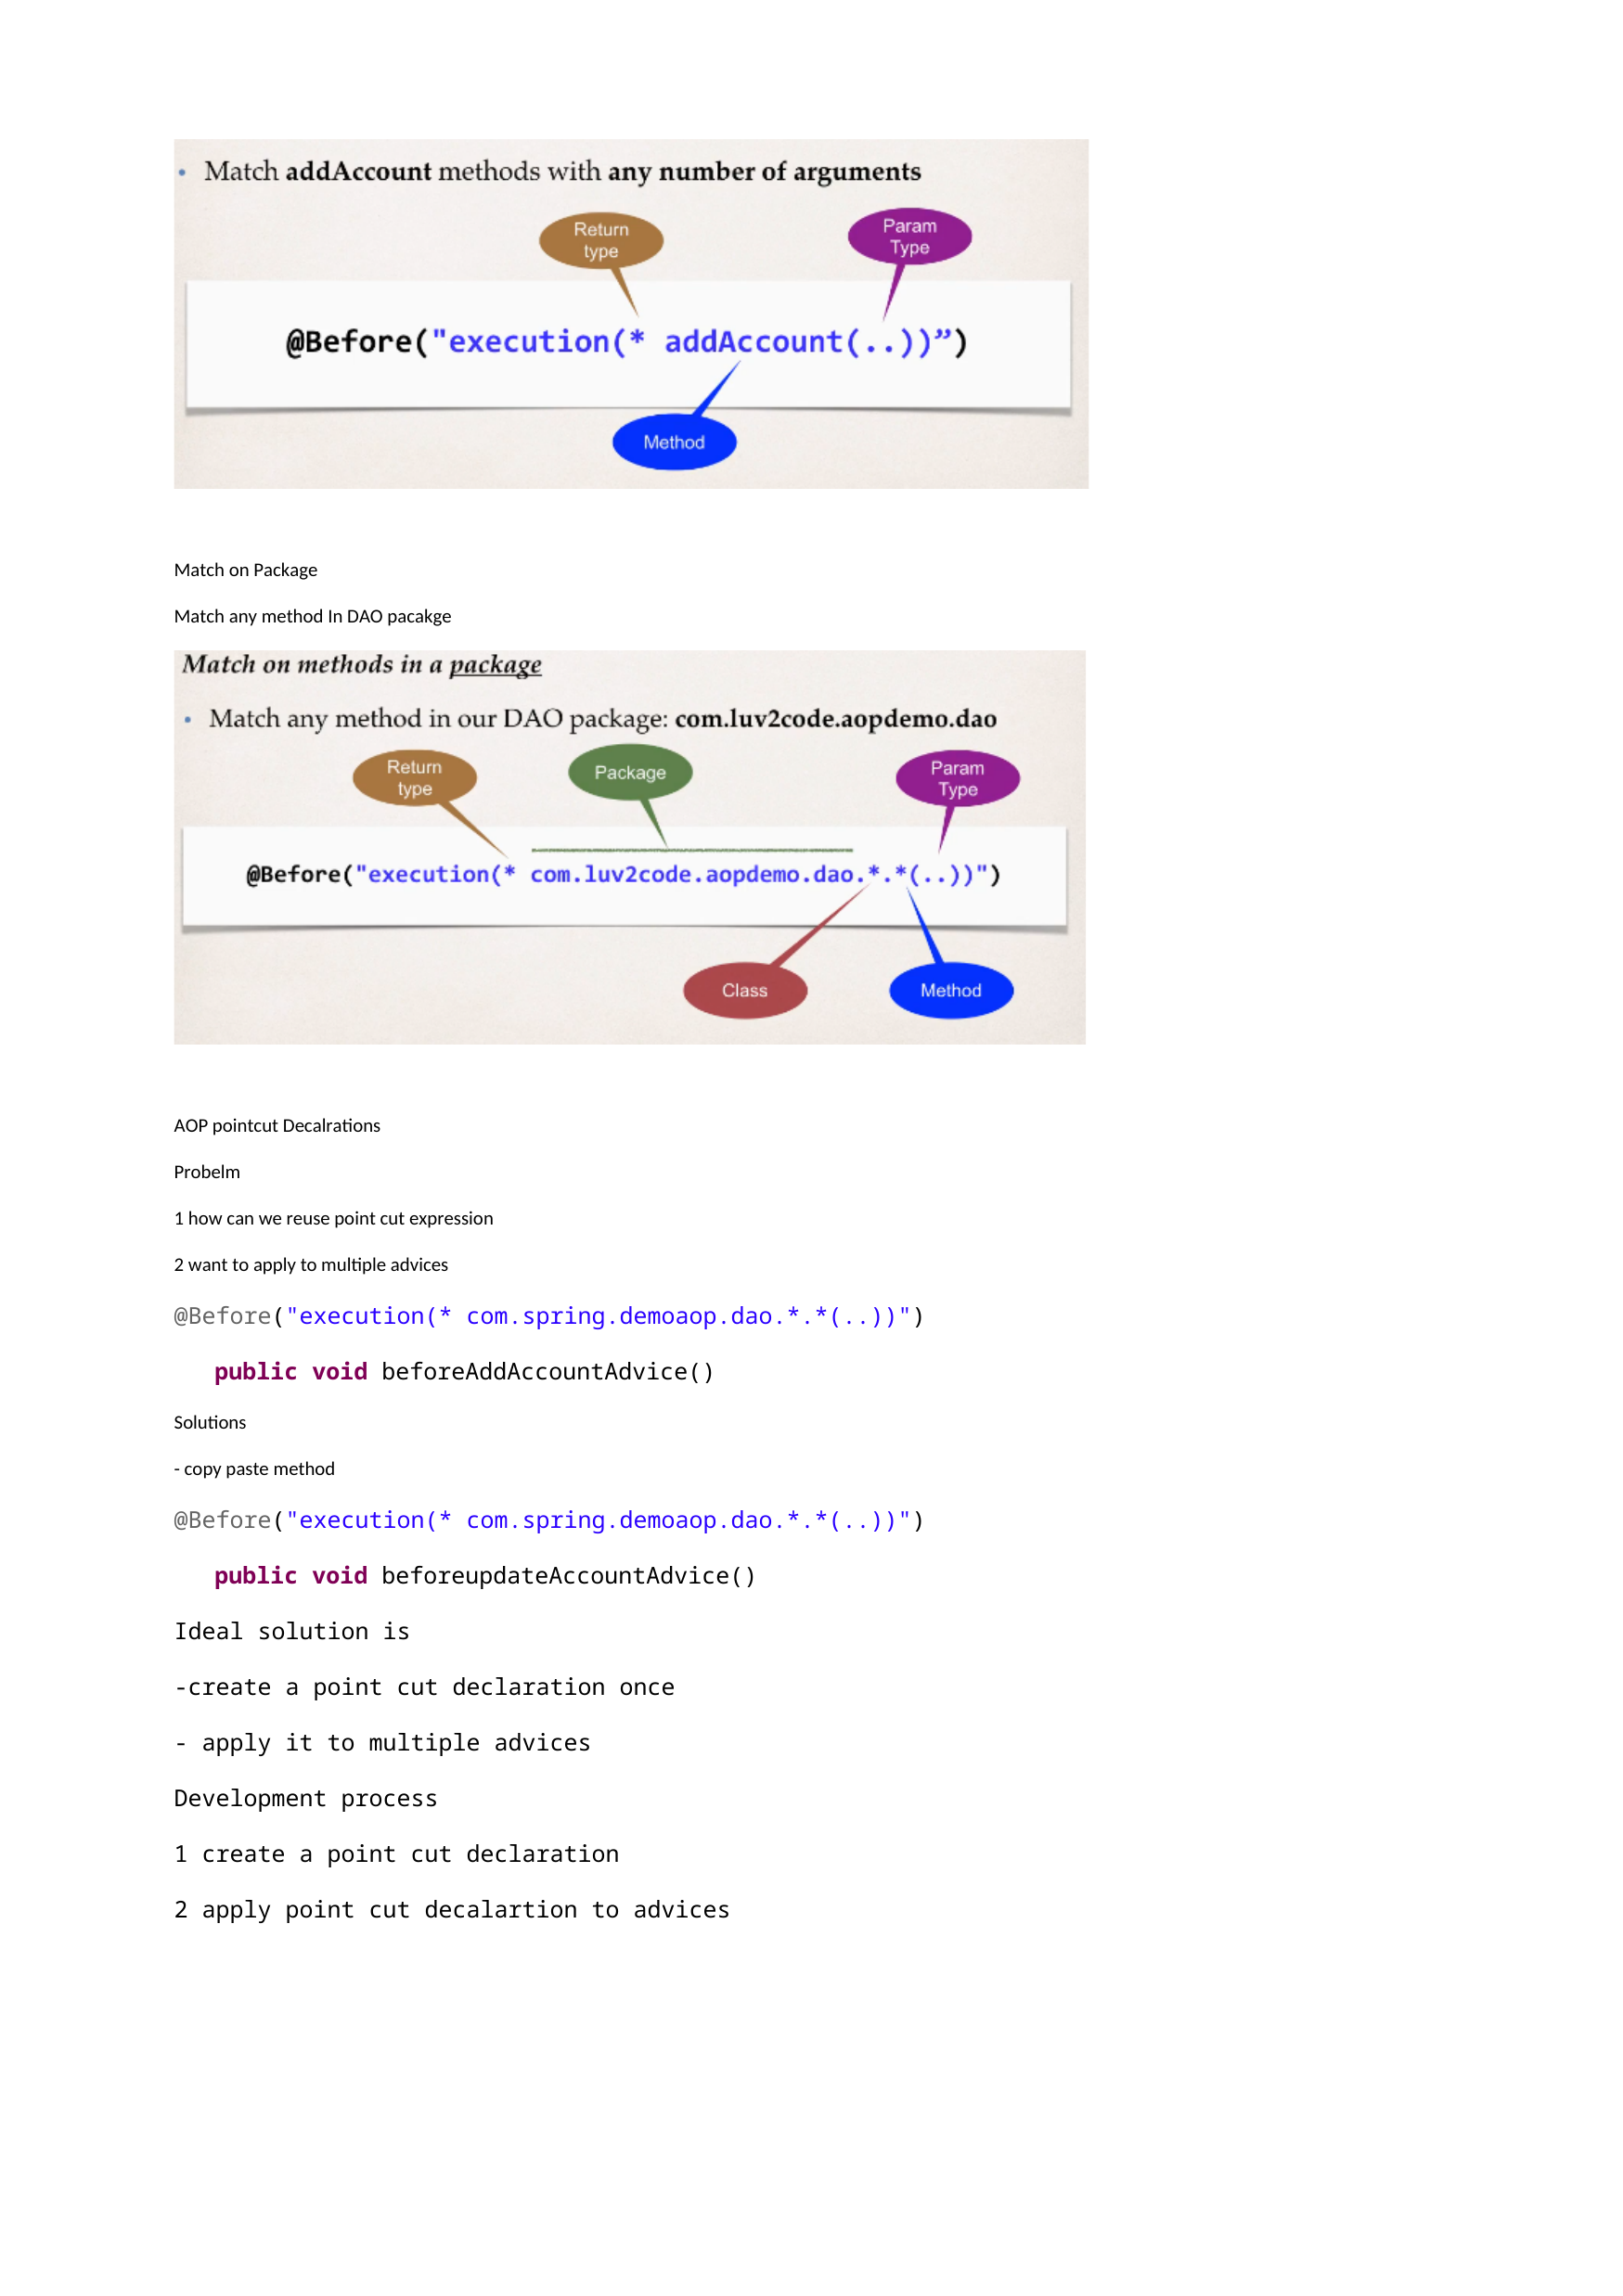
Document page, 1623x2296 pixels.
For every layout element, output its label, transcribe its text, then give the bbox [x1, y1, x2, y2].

text 2 want to apply to multiple advices [174, 1253, 1449, 1276]
picture [174, 650, 1087, 1045]
text Match any method In DAO pacakge [174, 604, 1449, 628]
text -create a point cut declaration once [174, 1671, 1449, 1702]
text public void beforeAddAccountAdvice() [174, 1355, 1449, 1387]
text Probelm [174, 1161, 1449, 1184]
text public void beforeupdateAccountAdvice() [174, 1559, 1449, 1591]
text Solutions [174, 1411, 1449, 1434]
text - apply it to multiple advices [174, 1726, 1449, 1758]
text Ideal solution is [174, 1615, 1449, 1647]
picture [174, 139, 1089, 489]
text Development process [174, 1782, 1449, 1814]
text 2 apply point cut decalartion to advices [174, 1893, 1449, 1925]
text @Before("execution(* com.spring.demoaop.dao.*.*(..))") [174, 1300, 1449, 1331]
text @Before("execution(* com.spring.demoaop.dao.*.*(..))") [174, 1504, 1449, 1535]
text - copy paste method [174, 1457, 1449, 1481]
text 1 create a point cut declaration [174, 1838, 1449, 1869]
text 1 how can we reuse point cut expression [174, 1207, 1449, 1230]
text AOP pointcut Decalrations [174, 1114, 1449, 1137]
text Match on Package [174, 558, 1449, 582]
